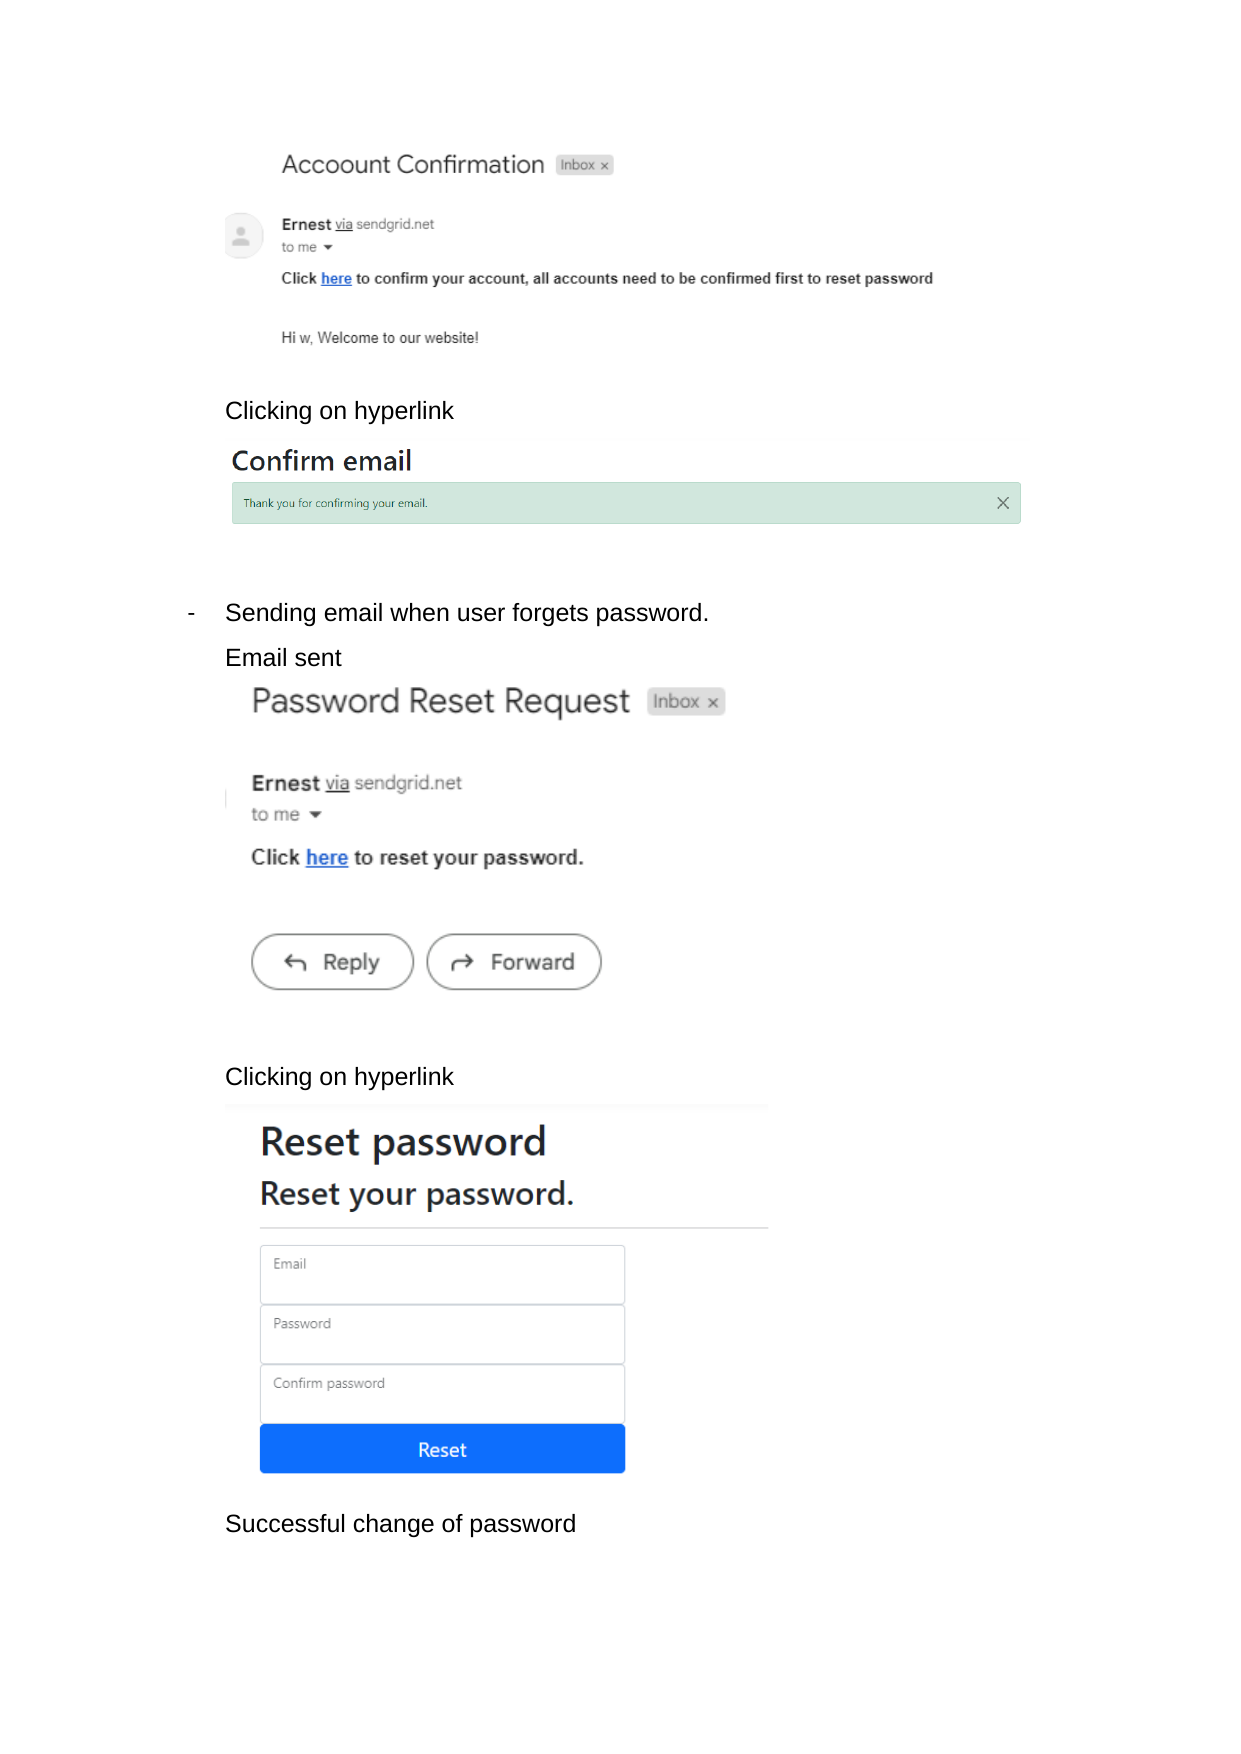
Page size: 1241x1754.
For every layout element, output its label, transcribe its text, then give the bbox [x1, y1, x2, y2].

list Clicking on hyperlink [225, 1062, 1090, 1090]
picture [225, 150, 947, 383]
picture [225, 1104, 769, 1496]
list Sending email when user forgets password. [187, 598, 1090, 628]
list Clicking on hyperlink [225, 396, 1090, 424]
picture [225, 686, 987, 1006]
picture [225, 438, 1030, 542]
list Email sent [225, 643, 1090, 672]
list Successful change of password [225, 1509, 1090, 1537]
